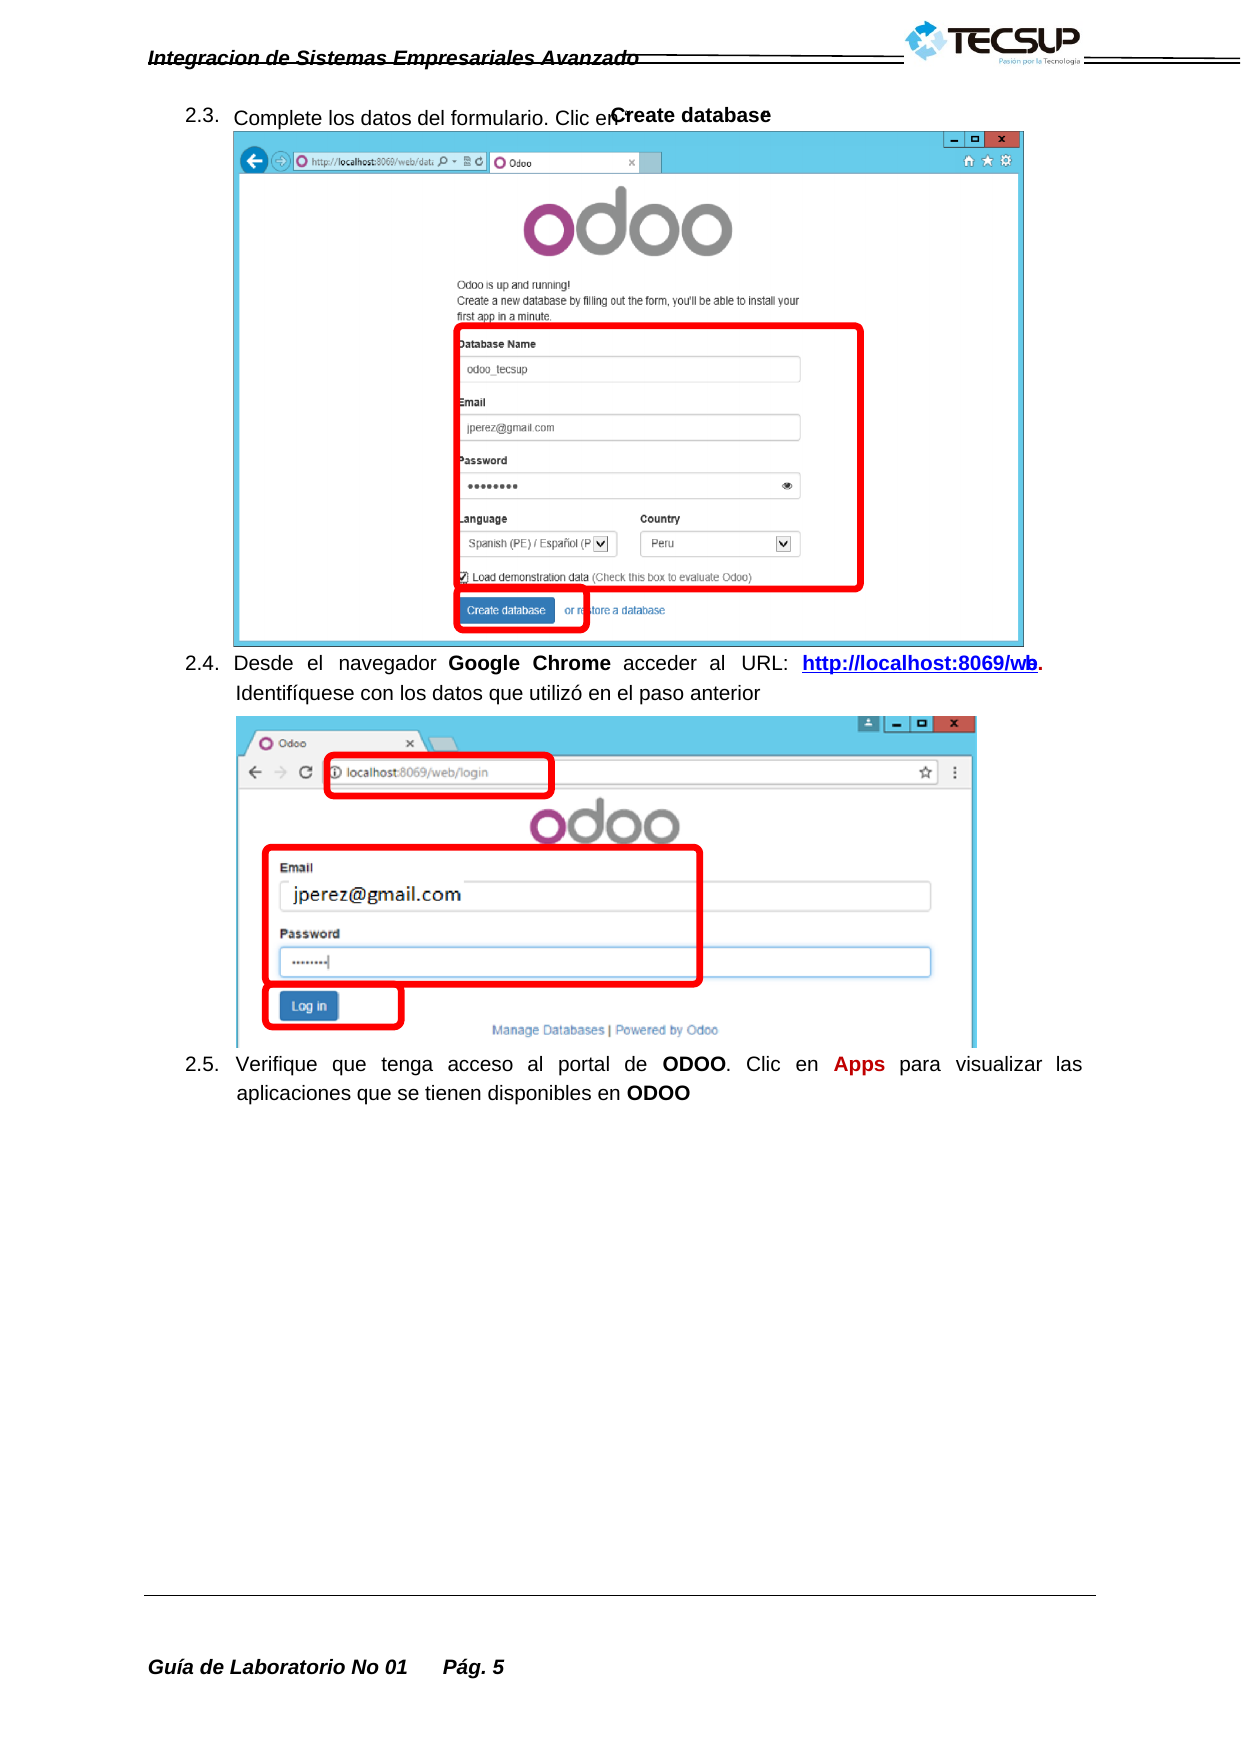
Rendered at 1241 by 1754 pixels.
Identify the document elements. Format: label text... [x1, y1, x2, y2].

picture [904, 20, 1084, 67]
picture [233, 130, 1024, 647]
text aplicaciones que se tienen disponibles en ODOO [236, 1082, 1181, 1106]
picture [235, 715, 977, 1048]
